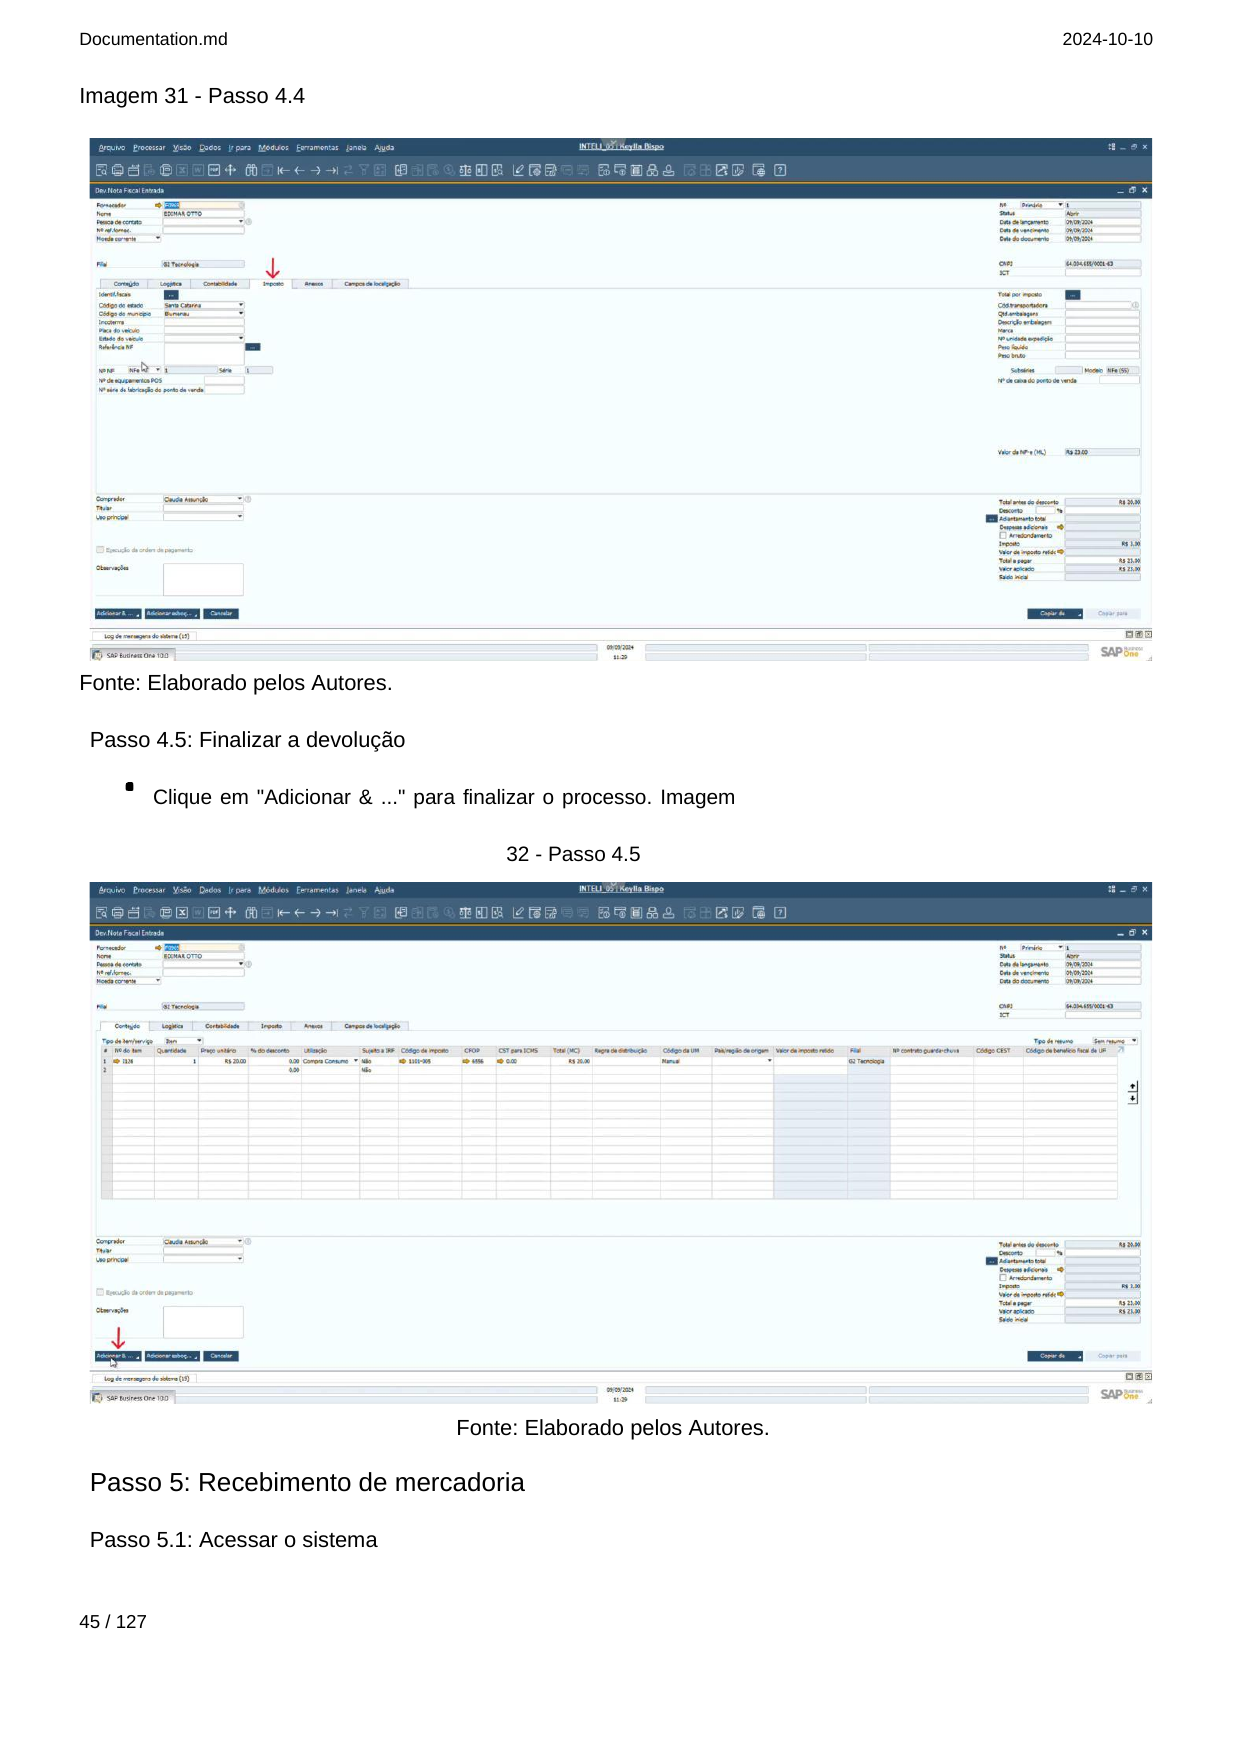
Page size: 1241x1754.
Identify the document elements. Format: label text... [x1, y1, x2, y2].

text Documentation.md 2024-10-10 [79, 28, 1161, 49]
picture [89, 882, 1153, 1404]
text 45 / 127 [79, 1611, 1161, 1633]
text Passo 4.5: Finalizar a devolução [89, 726, 1161, 752]
text Clique em "Adicionar & ..." para finalizar o processo. Imagem 32 - Passo 4.5 [153, 785, 736, 866]
picture [125, 782, 134, 791]
text Passo 5.1: Acessar o sistema [89, 1527, 1161, 1552]
text Imagem 31 - Passo 4.4 [79, 83, 1163, 108]
text Fonte: Elaborado pelos Autores. [456, 1414, 1161, 1440]
text Passo 5: Recebimento de mercadoria [89, 1467, 1161, 1497]
picture [89, 138, 1153, 661]
text Fonte: Elaborado pelos Autores. [79, 669, 1163, 695]
